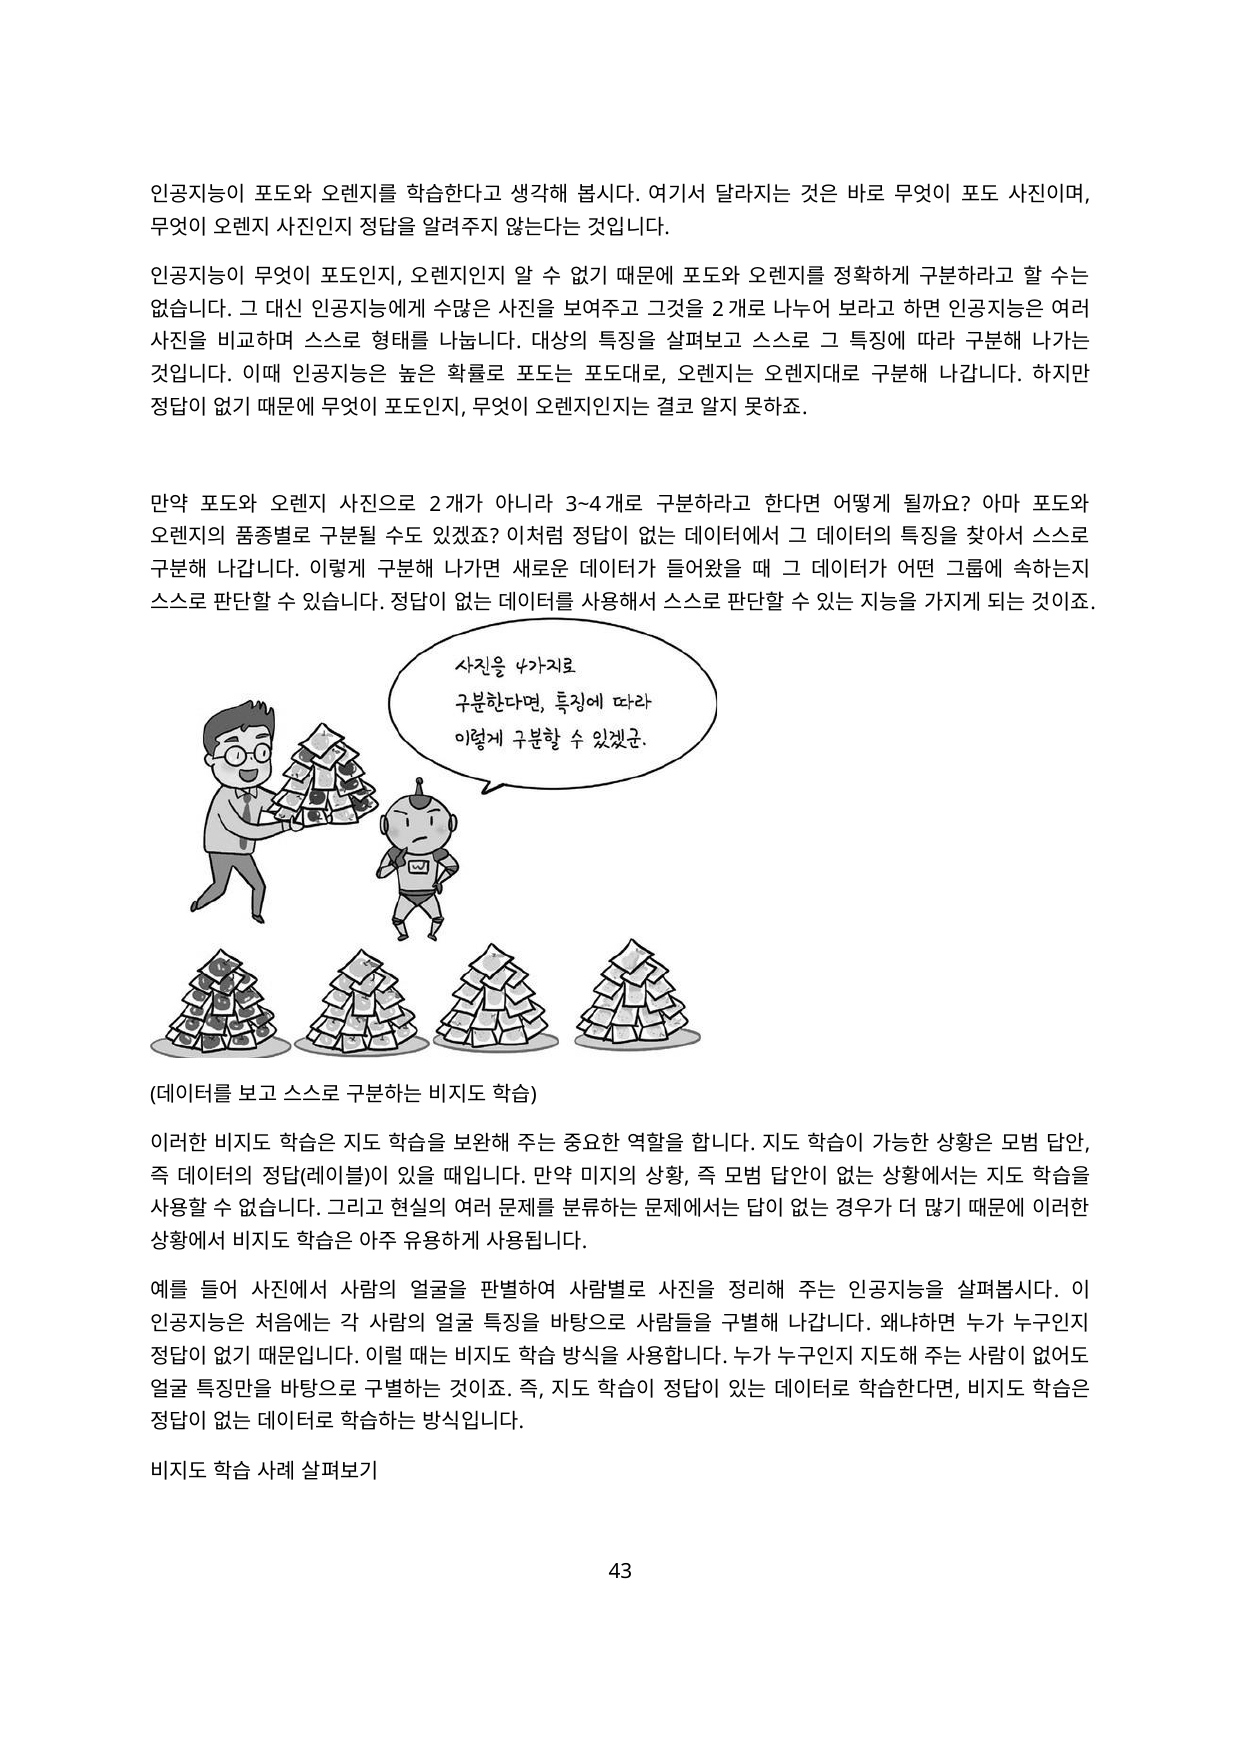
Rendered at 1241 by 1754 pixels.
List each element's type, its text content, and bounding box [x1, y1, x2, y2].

text 예를 들어 사진에서 사람의 얼굴을 판별하여 사람별로 사진을 정리해 주는 인공지능을 살펴봅시다. 이 인공지능은 처음에는 각 사람의 얼굴 특징을 바탕으로 사람들을 구별해 나갑니다. 왜냐하면 누가 누구인지 정답이 없기 때문입니다. 이럴 때는 비지도 학습 방식을 사용합니다. 누가 누구인지 지도해 주는 사람이 없어도 얼굴 특징만을 바탕으로 구별하는 것이죠. 즉, 지도 학습이 정답이 있는 데이터로 학습한다면, 비지도 학습은 정답이 없는 데이터로 학습하는 방식입니다. [150, 1274, 1090, 1435]
picture [150, 617, 718, 1058]
text (데이터를 보고 스스로 구분하는 비지도 학습) [150, 1077, 1090, 1107]
text 비지도 학습 사례 살펴보기 [150, 1454, 1090, 1484]
text 이러한 비지도 학습은 지도 학습을 보완해 주는 중요한 역할을 합니다. 지도 학습이 가능한 상황은 모범 답안, 즉 데이터의 정답(레이블)이 있을 때입니다. 만약 미지의 상황, 즉 모범 답안이 없는 상황에서는 지도 학습을 사용할 수 없습니다. 그리고 현실의 여러 문제를 분류하는 문제에서는 답이 없는 경우가 더 많기 때문에 이러한 상황에서 비지도 학습은 아주 유용하게 사용됩니다. [150, 1126, 1090, 1255]
text 인공지능이 무엇이 포도인지, 오렌지인지 알 수 없기 때문에 포도와 오렌지를 정확하게 구분하라고 할 수는 없습니다. 그 대신 인공지능에게 수많은 사진을 보여주고 그것을 2개로 나누어 보라고 하면 인공지능은 여러 사진을 비교하며 스스로 형태를 나눕니다. 대상의 특징을 살펴보고 스스로 그 특징에 따라 구분해 나가는 것입니다. 이때 인공지능은 높은 확률로 포도는 포도대로, 오렌지는 오렌지대로 구분해 나갑니다. 하지만 정답이 없기 때문에 무엇이 포도인지, 무엇이 오렌지인지는 결코 알지 못하죠. [150, 259, 1090, 420]
text 인공지능이 포도와 오렌지를 학습한다고 생각해 봅시다. 여기서 달라지는 것은 바로 무엇이 포도 사진이며, 무엇이 오렌지 사진인지 정답을 알려주지 않는다는 것입니다. [150, 177, 1090, 240]
